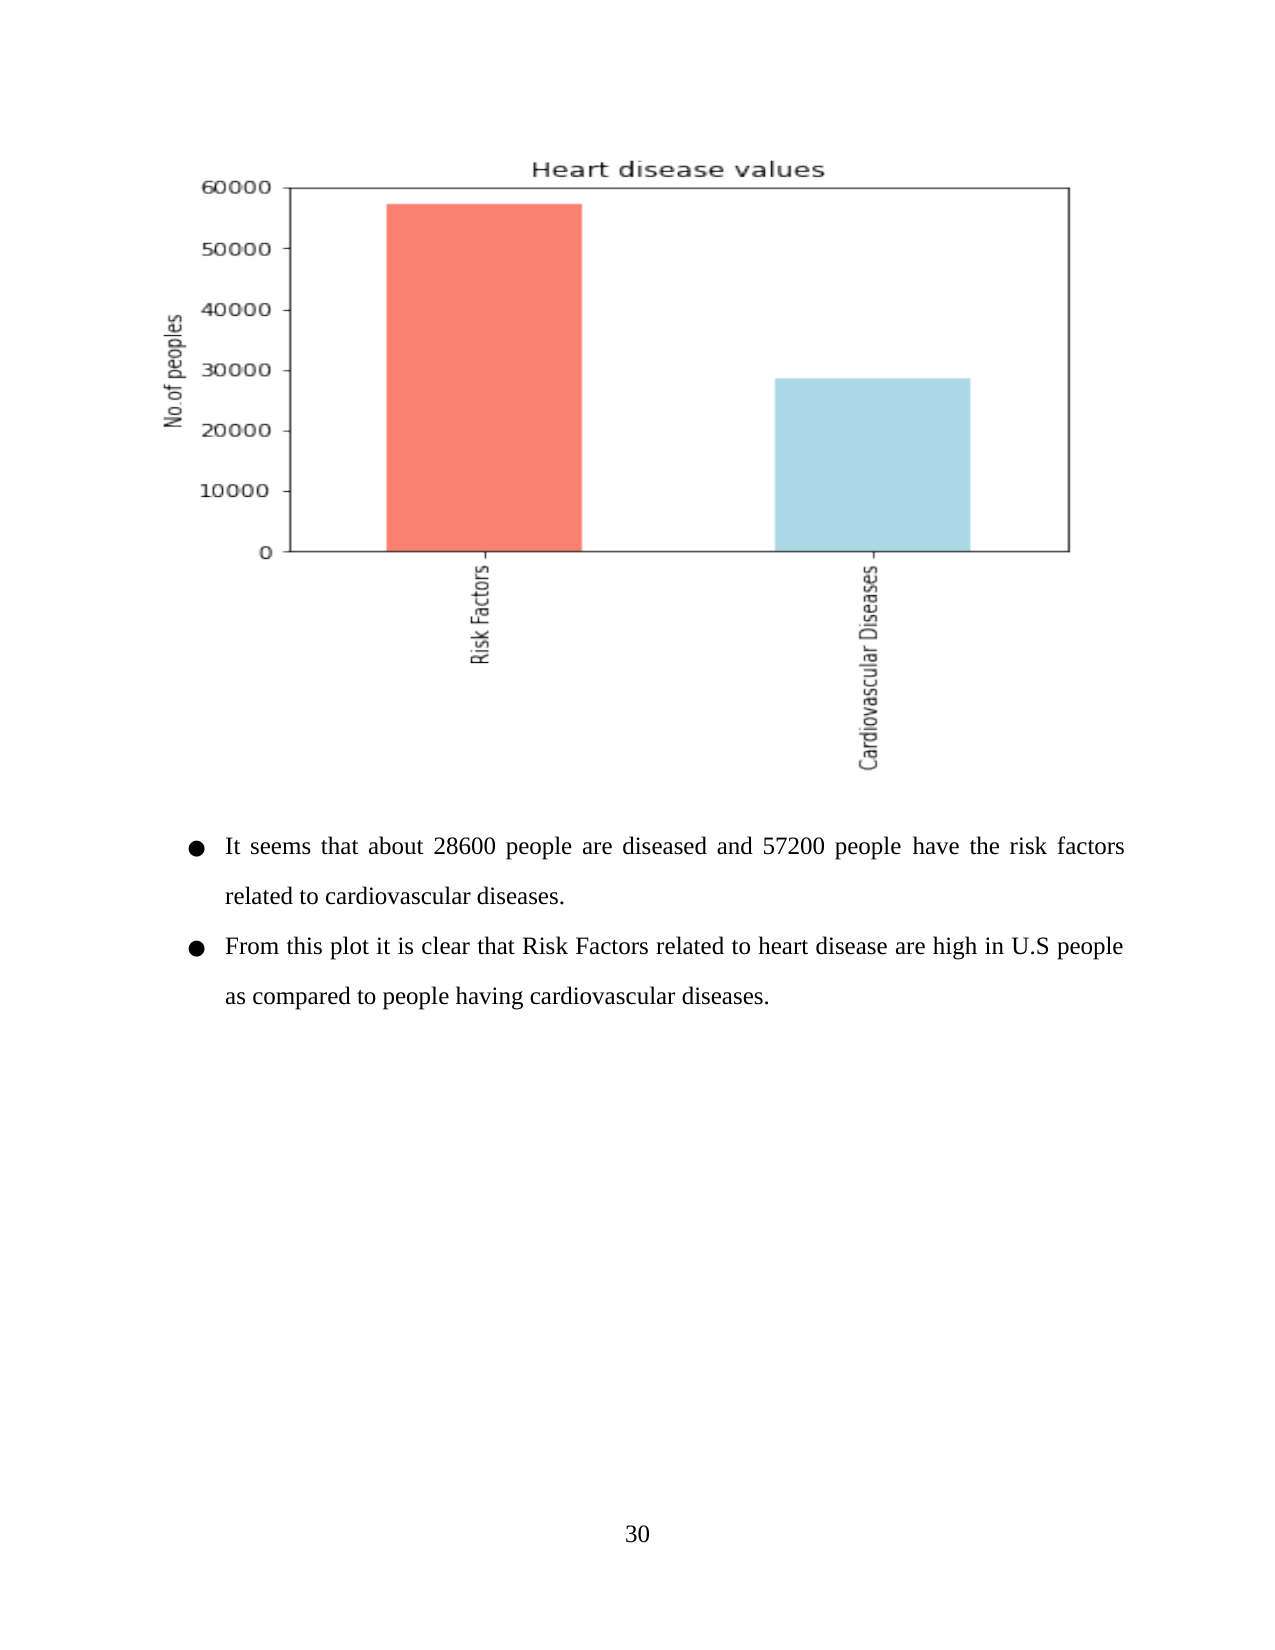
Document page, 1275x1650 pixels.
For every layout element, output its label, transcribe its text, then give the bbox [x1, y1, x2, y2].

list It seems that about 28600 people are diseased and 57200 people have the risk factors related to cardiovascular diseases. [187, 824, 1125, 909]
picture [150, 150, 1085, 781]
list From this plot it is clear that Risk Factors related to heart disease are high in U.S people as compared to people having cardiovascular diseases. [187, 924, 1125, 1010]
